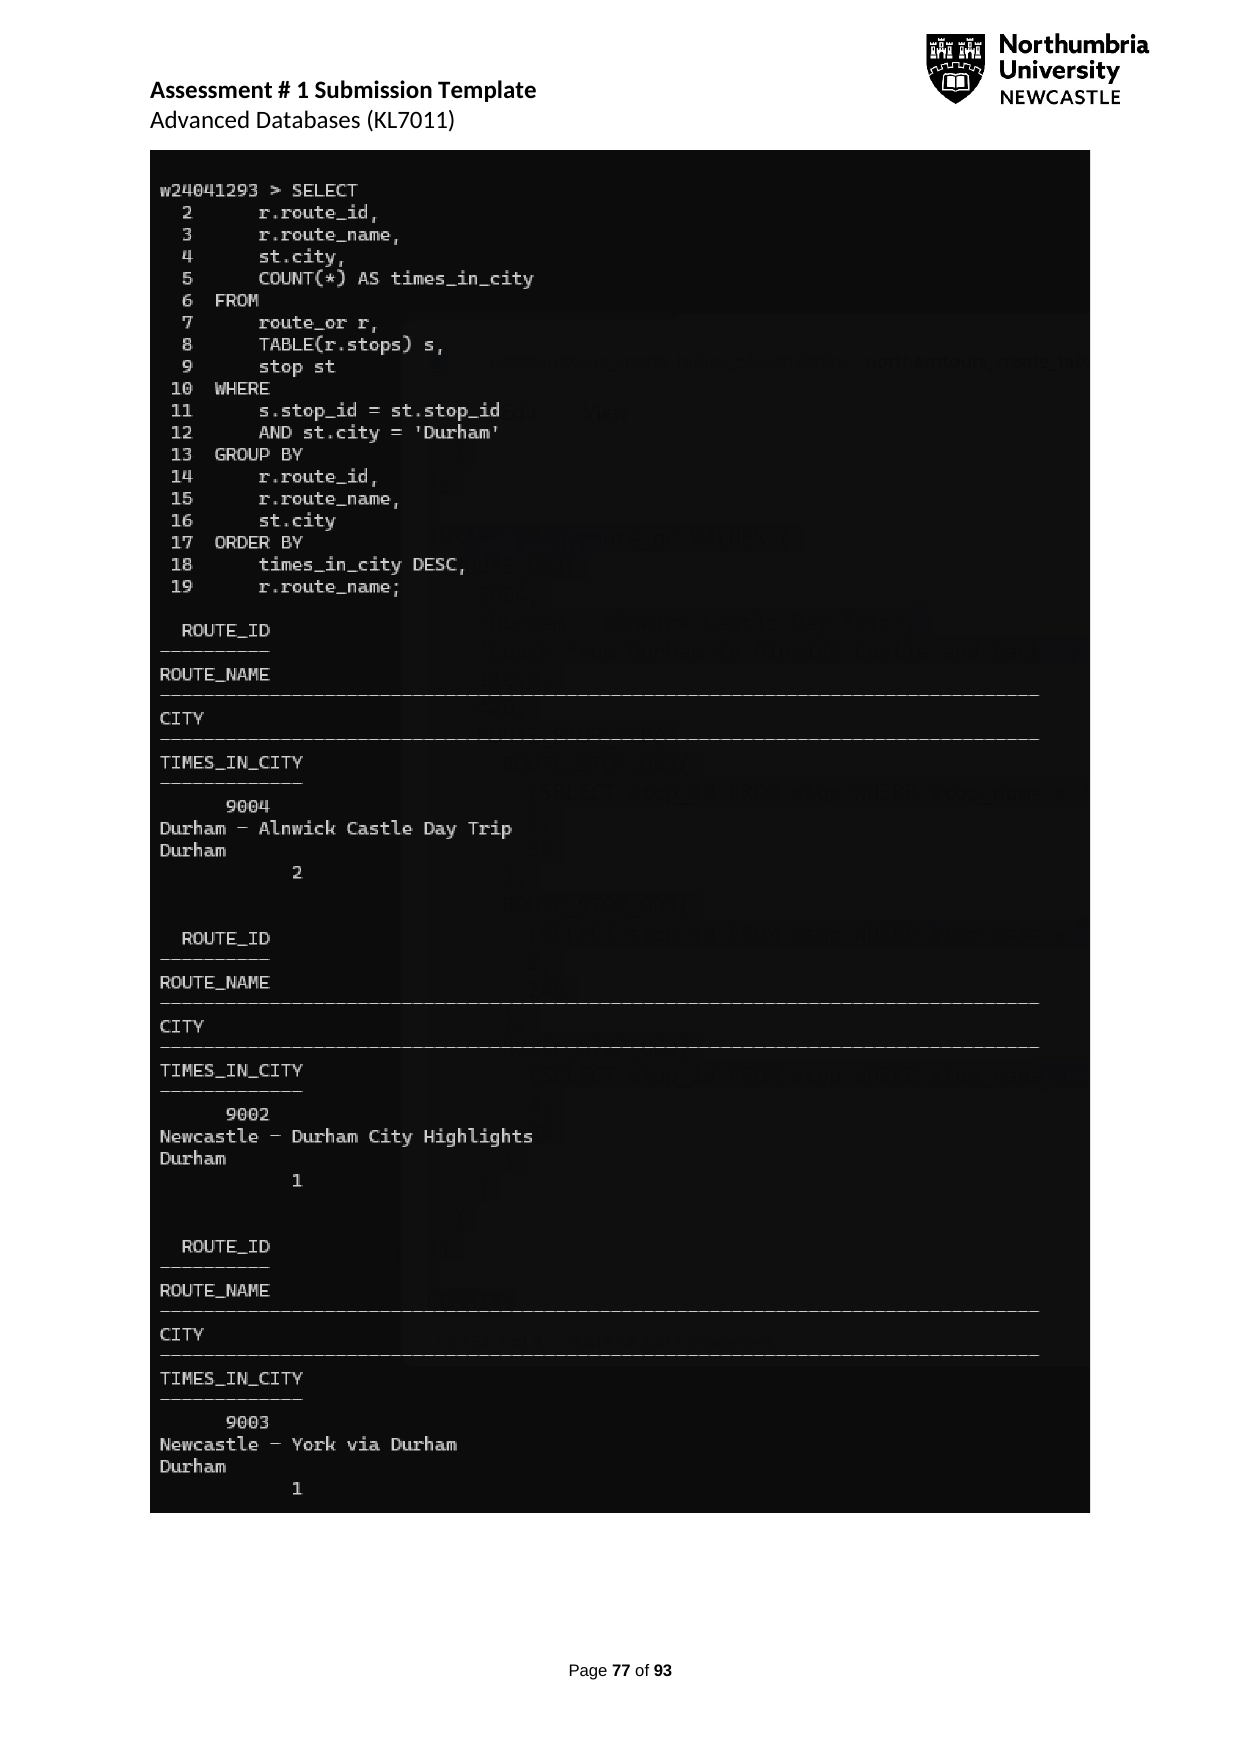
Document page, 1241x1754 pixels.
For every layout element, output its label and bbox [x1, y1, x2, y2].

picture [150, 150, 1091, 1513]
picture [898, 6, 1178, 133]
